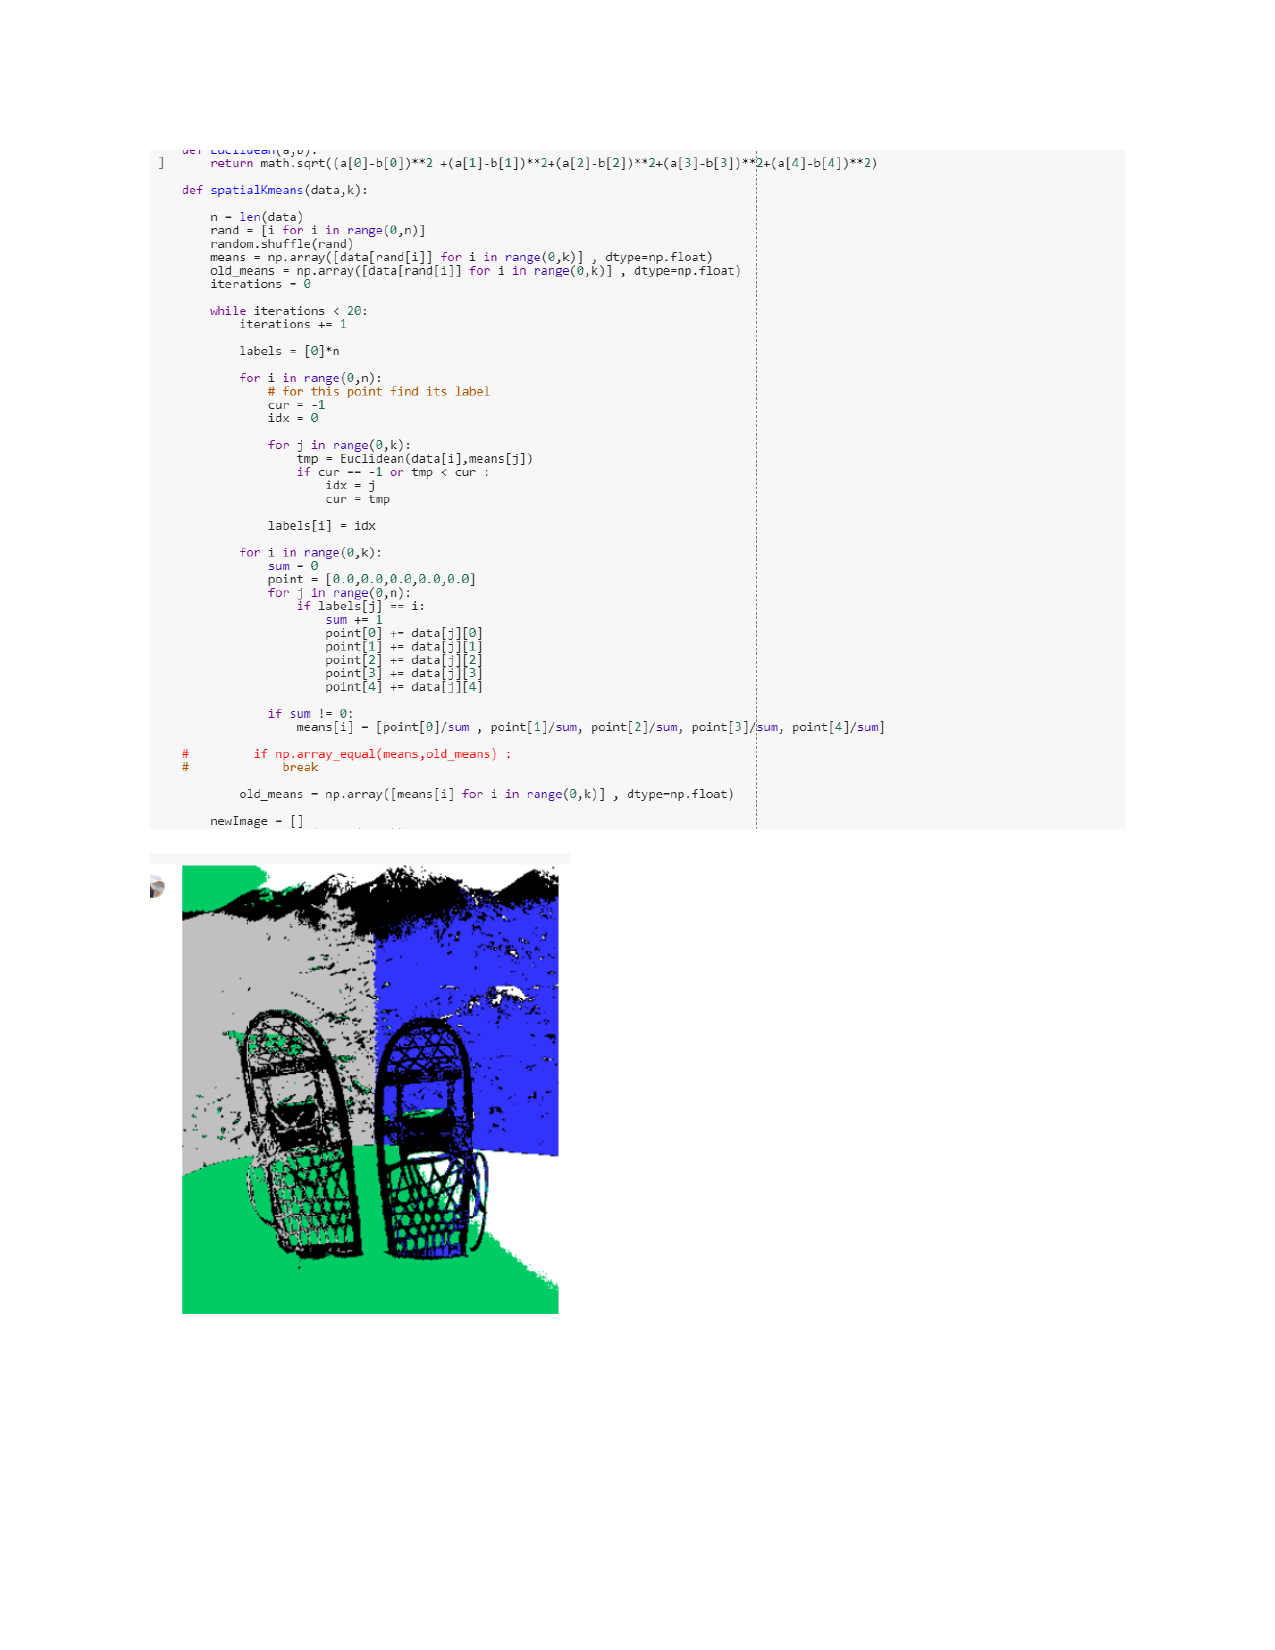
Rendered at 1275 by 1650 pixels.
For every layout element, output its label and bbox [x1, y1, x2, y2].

picture [150, 150, 1125, 829]
picture [150, 853, 570, 1314]
